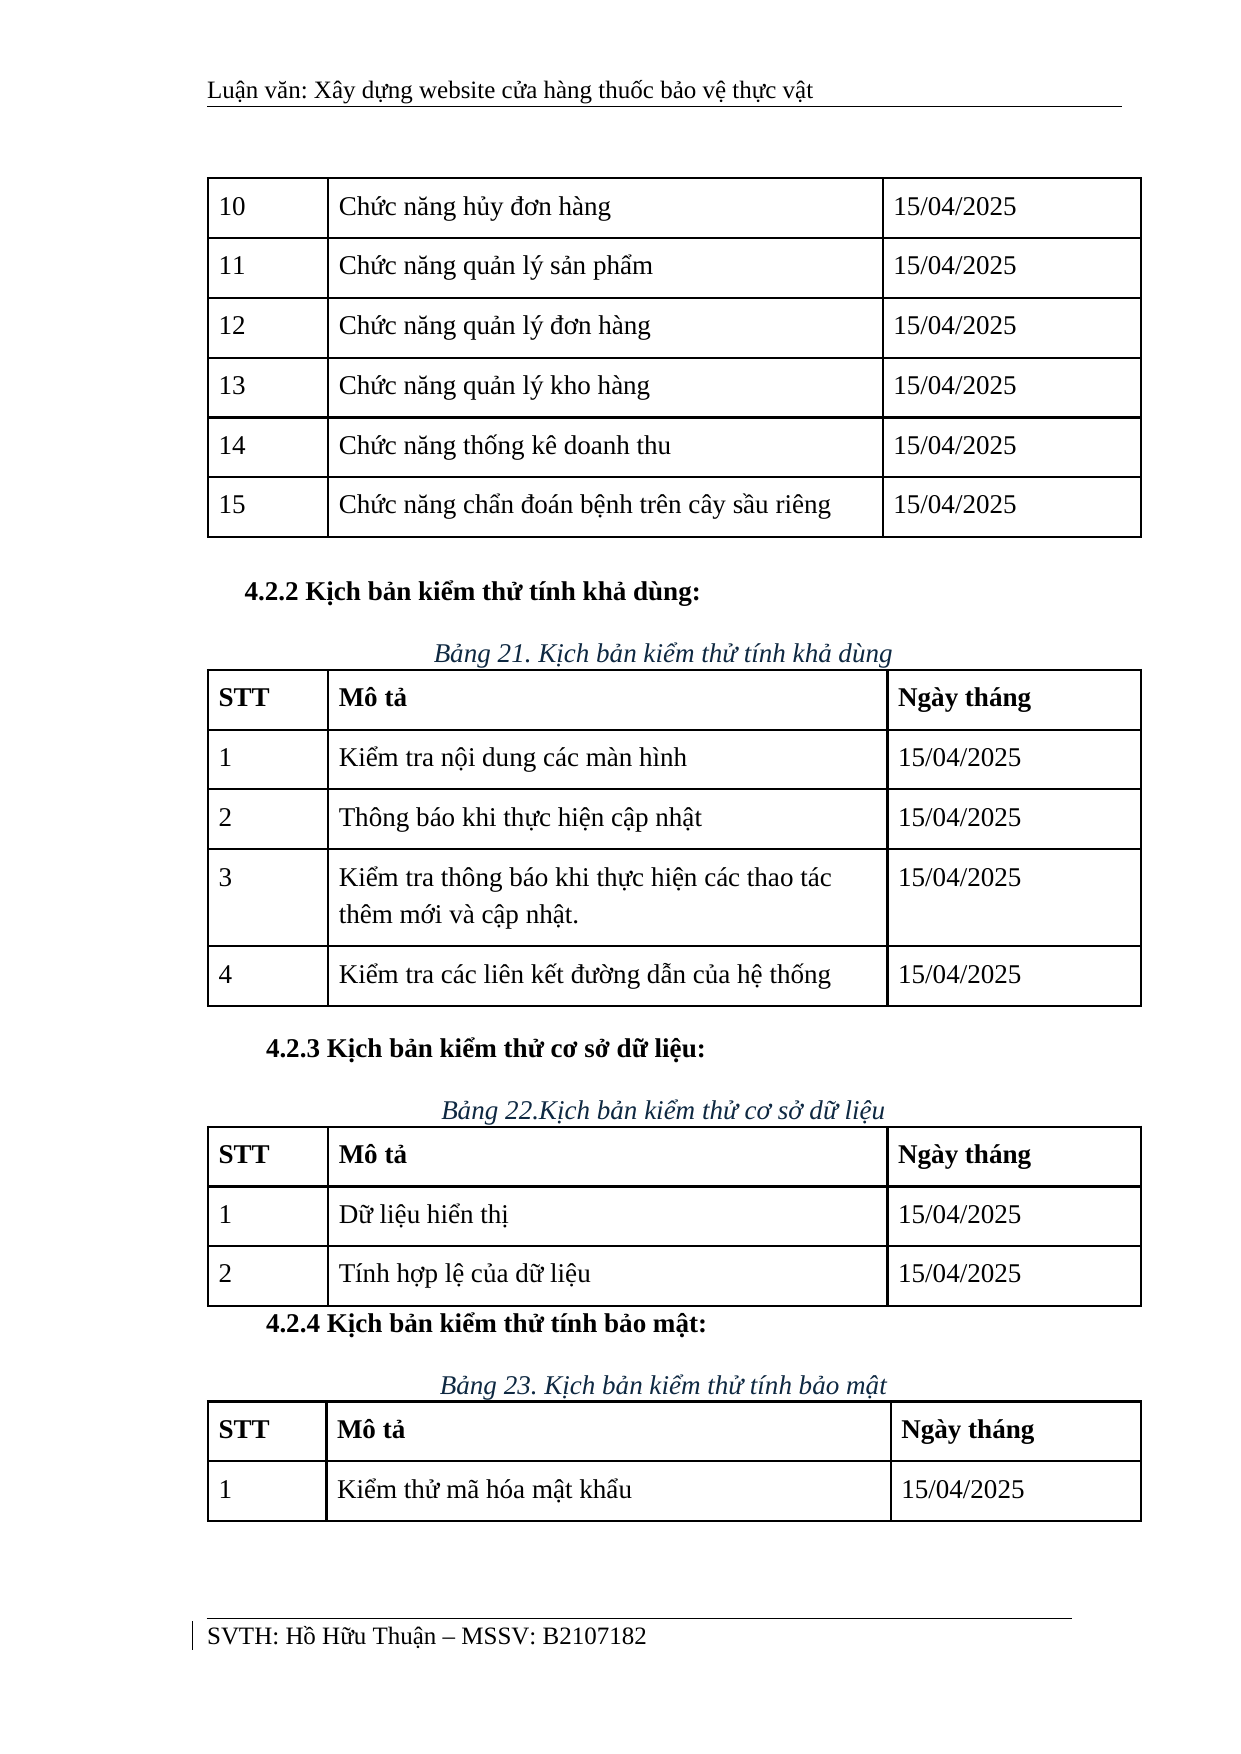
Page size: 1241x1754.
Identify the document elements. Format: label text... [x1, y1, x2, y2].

table_cell 12 [209, 299, 327, 357]
table_cell 15/04/2025 [889, 850, 1140, 945]
table_header Ngày tháng [892, 1403, 1140, 1460]
table_cell 1 [209, 1462, 325, 1520]
table_cell 2 [209, 790, 327, 848]
table_cell 11 [209, 239, 327, 297]
table_cell 15/04/2025 [884, 179, 1140, 237]
table_cell Kiểm tra nội dung các màn hình [329, 731, 886, 788]
table_header STT [209, 1403, 325, 1460]
text 4.2.2 Kịch bản kiểm thử tính khả dùng: [207, 575, 1122, 606]
table_cell Kiểm thử mã hóa mật khẩu [328, 1462, 890, 1520]
table_cell 15/04/2025 [889, 790, 1140, 848]
table_cell 15 [209, 478, 327, 536]
table_cell 3 [209, 850, 327, 945]
table_cell 14 [209, 419, 327, 476]
table_cell 15/04/2025 [892, 1462, 1140, 1520]
table_cell 15/04/2025 [889, 731, 1140, 788]
table_cell Chức năng quản lý sản phẩm [329, 239, 882, 297]
table_header STT [209, 1128, 327, 1185]
table_cell Thông báo khi thực hiện cập nhật [329, 790, 886, 848]
table_cell 15/04/2025 [889, 947, 1140, 1005]
table_cell Chức năng thống kê doanh thu [329, 419, 882, 476]
table_cell Tính hợp lệ của dữ liệu [329, 1247, 886, 1305]
table_header STT [209, 671, 327, 728]
table_cell Kiểm tra thông báo khi thực hiện các thao tác thêm mới và cập nhật. [329, 850, 886, 945]
table_cell 15/04/2025 [884, 359, 1140, 416]
table_header Ngày tháng [889, 1128, 1140, 1185]
table_cell 15/04/2025 [884, 299, 1140, 357]
text 4.2.3 Kịch bản kiểm thử cơ sở dữ liệu: [207, 1032, 1122, 1063]
table_cell 4 [209, 947, 327, 1005]
table_cell 15/04/2025 [889, 1188, 1140, 1245]
table_cell 10 [209, 179, 327, 237]
table_header Mô tả [328, 1403, 890, 1460]
table_cell Chức năng hủy đơn hàng [329, 179, 882, 237]
table_cell Kiểm tra các liên kết đường dẫn của hệ thống [329, 947, 886, 1005]
table_cell 1 [209, 731, 327, 788]
table_cell 15/04/2025 [889, 1247, 1140, 1305]
table_header Mô tả [329, 1128, 886, 1185]
table_cell Chức năng chẩn đoán bệnh trên cây sầu riêng [329, 478, 882, 536]
text 4.2.4 Kịch bản kiểm thử tính bảo mật: [207, 1307, 1122, 1338]
table_cell 15/04/2025 [884, 478, 1140, 536]
table_header Mô tả [329, 671, 886, 728]
table_cell 2 [209, 1247, 327, 1305]
table_cell 1 [209, 1188, 327, 1245]
table_cell Chức năng quản lý kho hàng [329, 359, 882, 416]
table_header Ngày tháng [889, 671, 1140, 728]
table_cell 15/04/2025 [884, 419, 1140, 476]
table_cell 13 [209, 359, 327, 416]
table_cell Dữ liệu hiển thị [329, 1188, 886, 1245]
table_cell 15/04/2025 [884, 239, 1140, 297]
table_cell Chức năng quản lý đơn hàng [329, 299, 882, 357]
